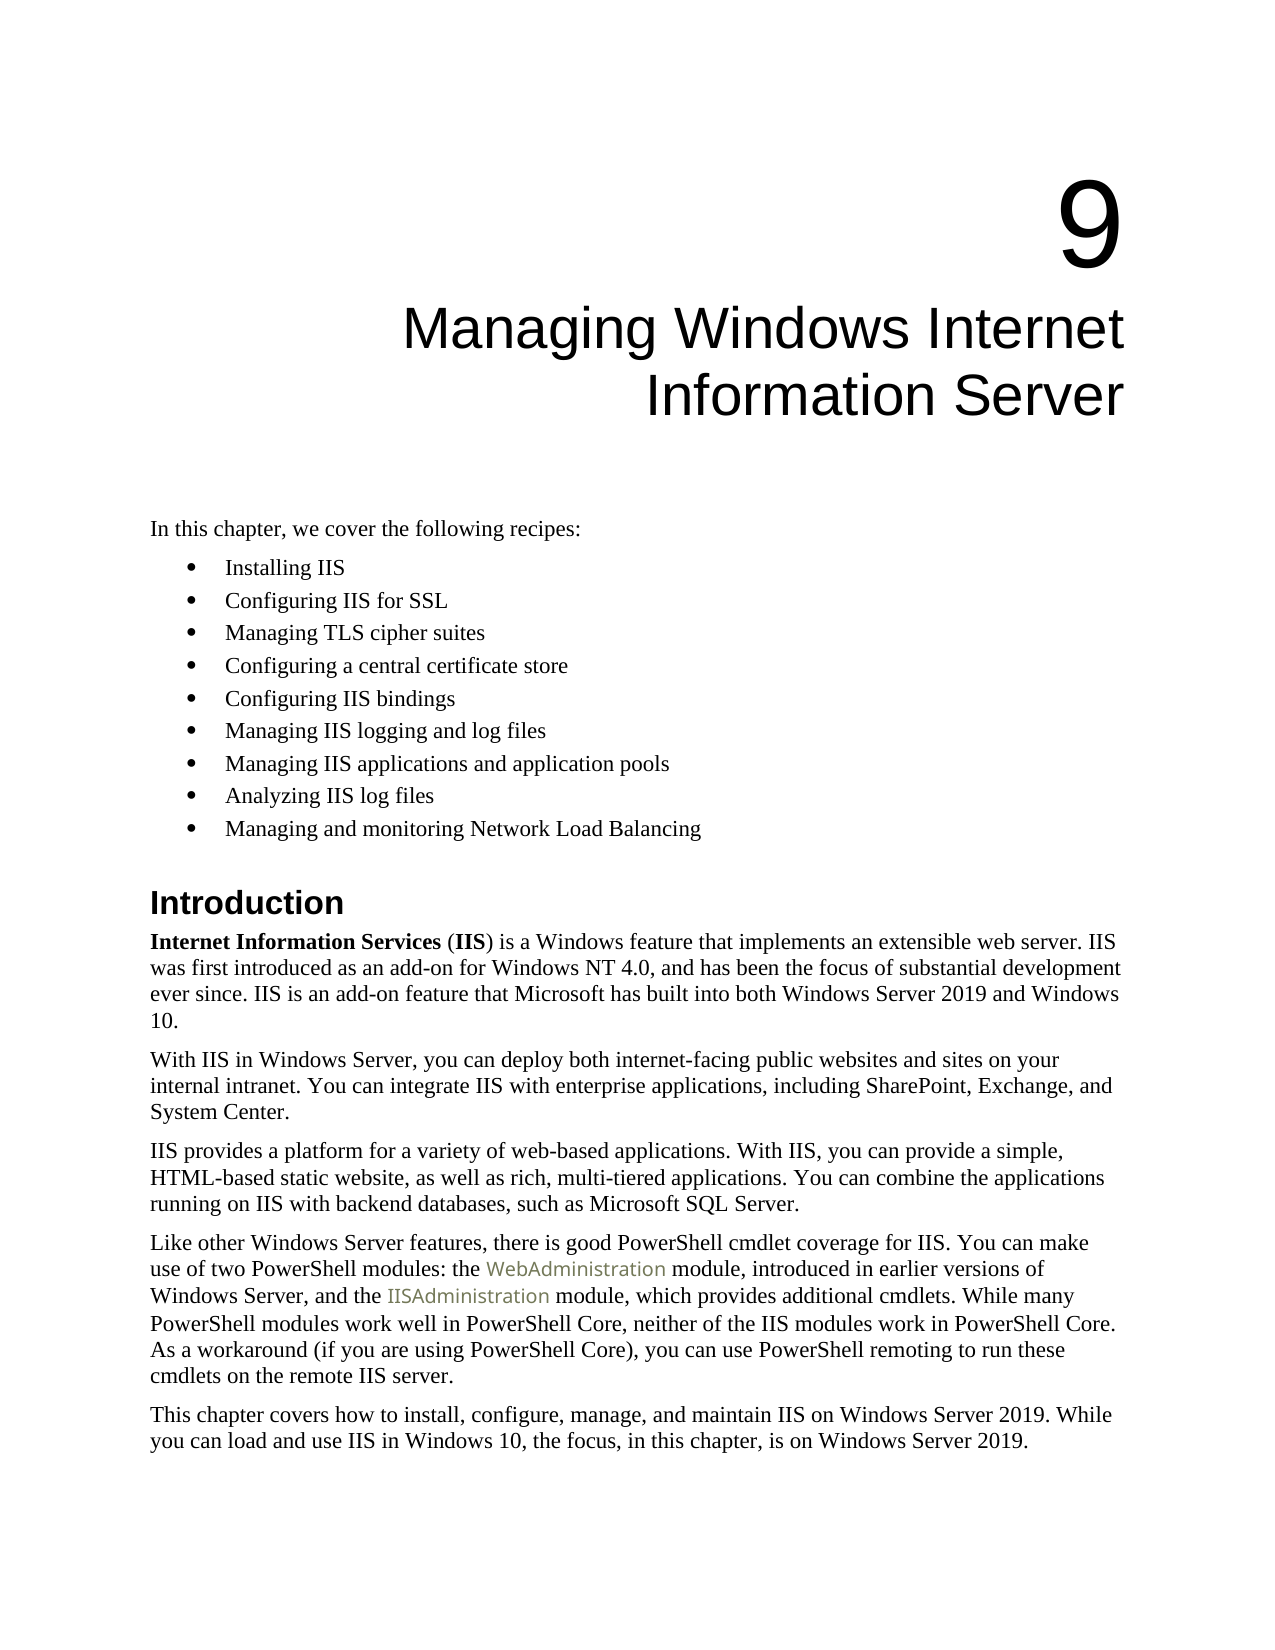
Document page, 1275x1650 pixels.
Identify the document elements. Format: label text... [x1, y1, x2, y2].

title Managing Windows Internet Information Server [150, 294, 1125, 428]
text Configuring a central certificate store [187, 652, 1087, 678]
text With IIS in Windows Server, you can deploy both internet-facing public websites and sites on your internal intranet. You can integrate IIS with enterprise applications, including SharePoint, Exchange, and System Center. [150, 1046, 1125, 1125]
text 9 [150, 150, 1125, 294]
text Managing and monitoring Network Load Balancing [187, 815, 1087, 841]
text In this chapter, we cover the following recipes: [150, 515, 1125, 542]
text Configuring IIS bindings [187, 685, 1087, 711]
text Like other Windows Server features, there is good PowerShell cmdlet coverage for IIS. You can make use of two PowerShell modules: the WebAdministration module, introduced in earlier versions of Windows Server, and the IISAdministration module, which provides additional cmdlets. While many PowerShell modules work well in PowerShell Core, neither of the IIS modules work in PowerShell Core. As a workaround (if you are using PowerShell Core), you can use PowerShell remoting to run these cmdlets on the remote IIS server. [150, 1229, 1125, 1389]
text This chapter covers how to install, configure, manage, and maintain IIS on Windows Server 2019. While you can load and use IIS in Windows 10, the focus, in this chapter, is on Windows Server 2019. [150, 1401, 1125, 1454]
text Managing TLS cipher suites [187, 619, 1087, 646]
text Managing IIS logging and log files [187, 717, 1087, 744]
subtitle Introduction [150, 883, 1125, 922]
text Configuring IIS for SSL [187, 587, 1087, 613]
text Managing IIS applications and application pools [187, 750, 1087, 776]
text Installing IIS [187, 554, 1087, 581]
text Analyzing IIS log files [187, 782, 1087, 809]
text IIS provides a platform for a variety of web-based applications. With IIS, you can provide a simple, HTML-based static website, as well as rich, multi-tiered applications. You can combine the applications running on IIS with backend databases, such as Microsoft SQL Server. [150, 1137, 1125, 1216]
text Internet Information Services (IIS) is a Windows feature that implements an extensible web server. IIS was first introduced as an add-on for Windows NT 4.0, and has been the focus of substantial development ever since. IIS is an add-on feature that Microsoft has built into both Windows Server 2019 and Windows 10. [150, 928, 1125, 1033]
